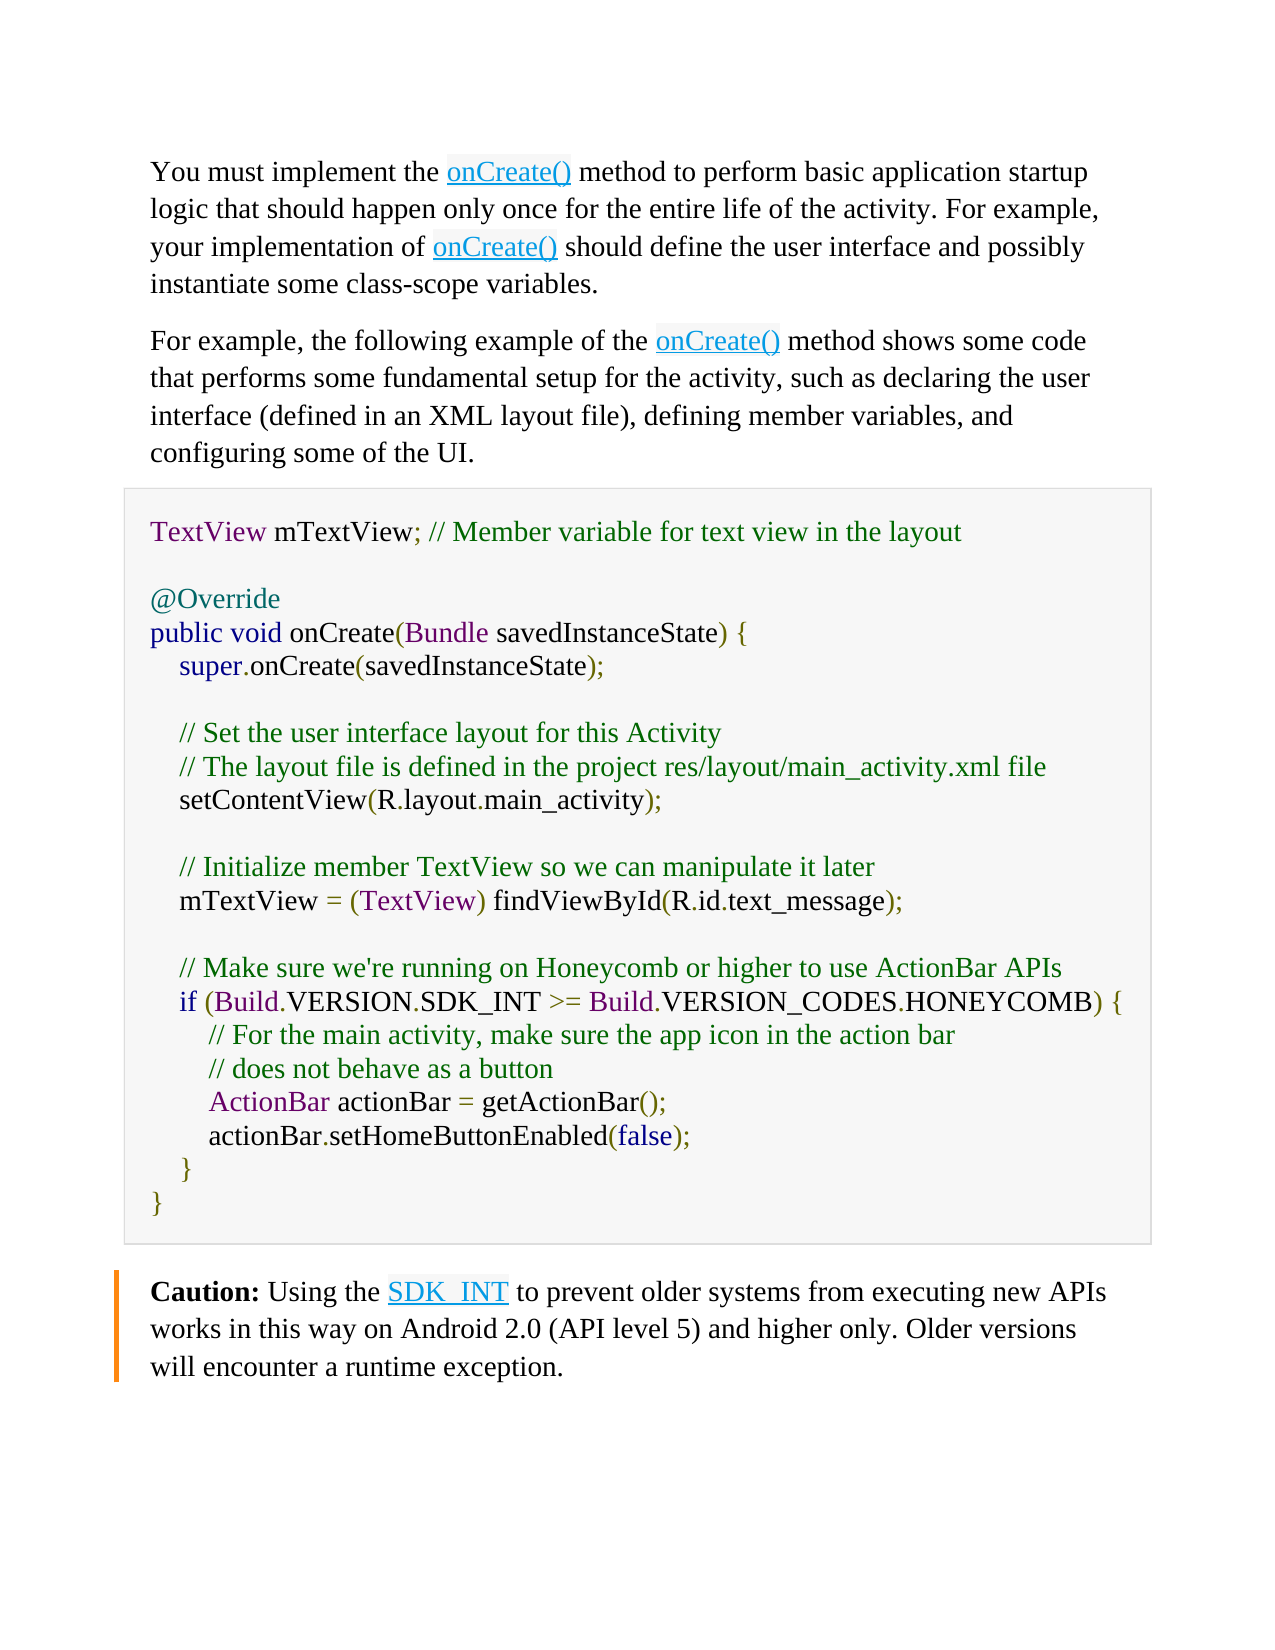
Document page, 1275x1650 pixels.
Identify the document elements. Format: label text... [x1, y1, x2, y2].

text TextView mTextView; // Member variable for text view in the layout @Override public void onCreate(Bundle savedInstanceState) { super.onCreate(savedInstanceState); // Set the user interface layout for this Activity // The layout file is defined in the project res/layout/main_activity.xml file setContentView(R.layout.main_activity); // Initialize member TextView so we can manipulate it later mTextView = (TextView) findViewById(R.id.text_message); // Make sure we're running on Honeycomb or higher to use ActionBar APIs if (Build.VERSION.SDK_INT >= Build.VERSION_CODES.HONEYCOMB) { // For the main activity, make sure the app icon in the action bar // does not behave as a button ActionBar actionBar = getActionBar(); actionBar.setHomeButtonEnabled(false); } } [125, 489, 1150, 1243]
text You must implement the onCreate() method to perform basic application startup logic that should happen only once for the entire life of the activity. For example, your implementation of onCreate() should define the user interface and possibly instantiate some class-scope variables. [150, 150, 1125, 300]
text Caution: Using the SDK_INT to prevent older systems from executing new APIs works in this way on Android 2.0 (API level 5) and higher only. Older versions will encounter a runtime exception. [119, 1270, 1125, 1382]
text For example, the following example of the onCreate() method shows some code that performs some fundamental setup for the activity, such as declaring the user interface (defined in an XML layout file), defining member variables, and configuring some of the UI. [150, 319, 1125, 469]
